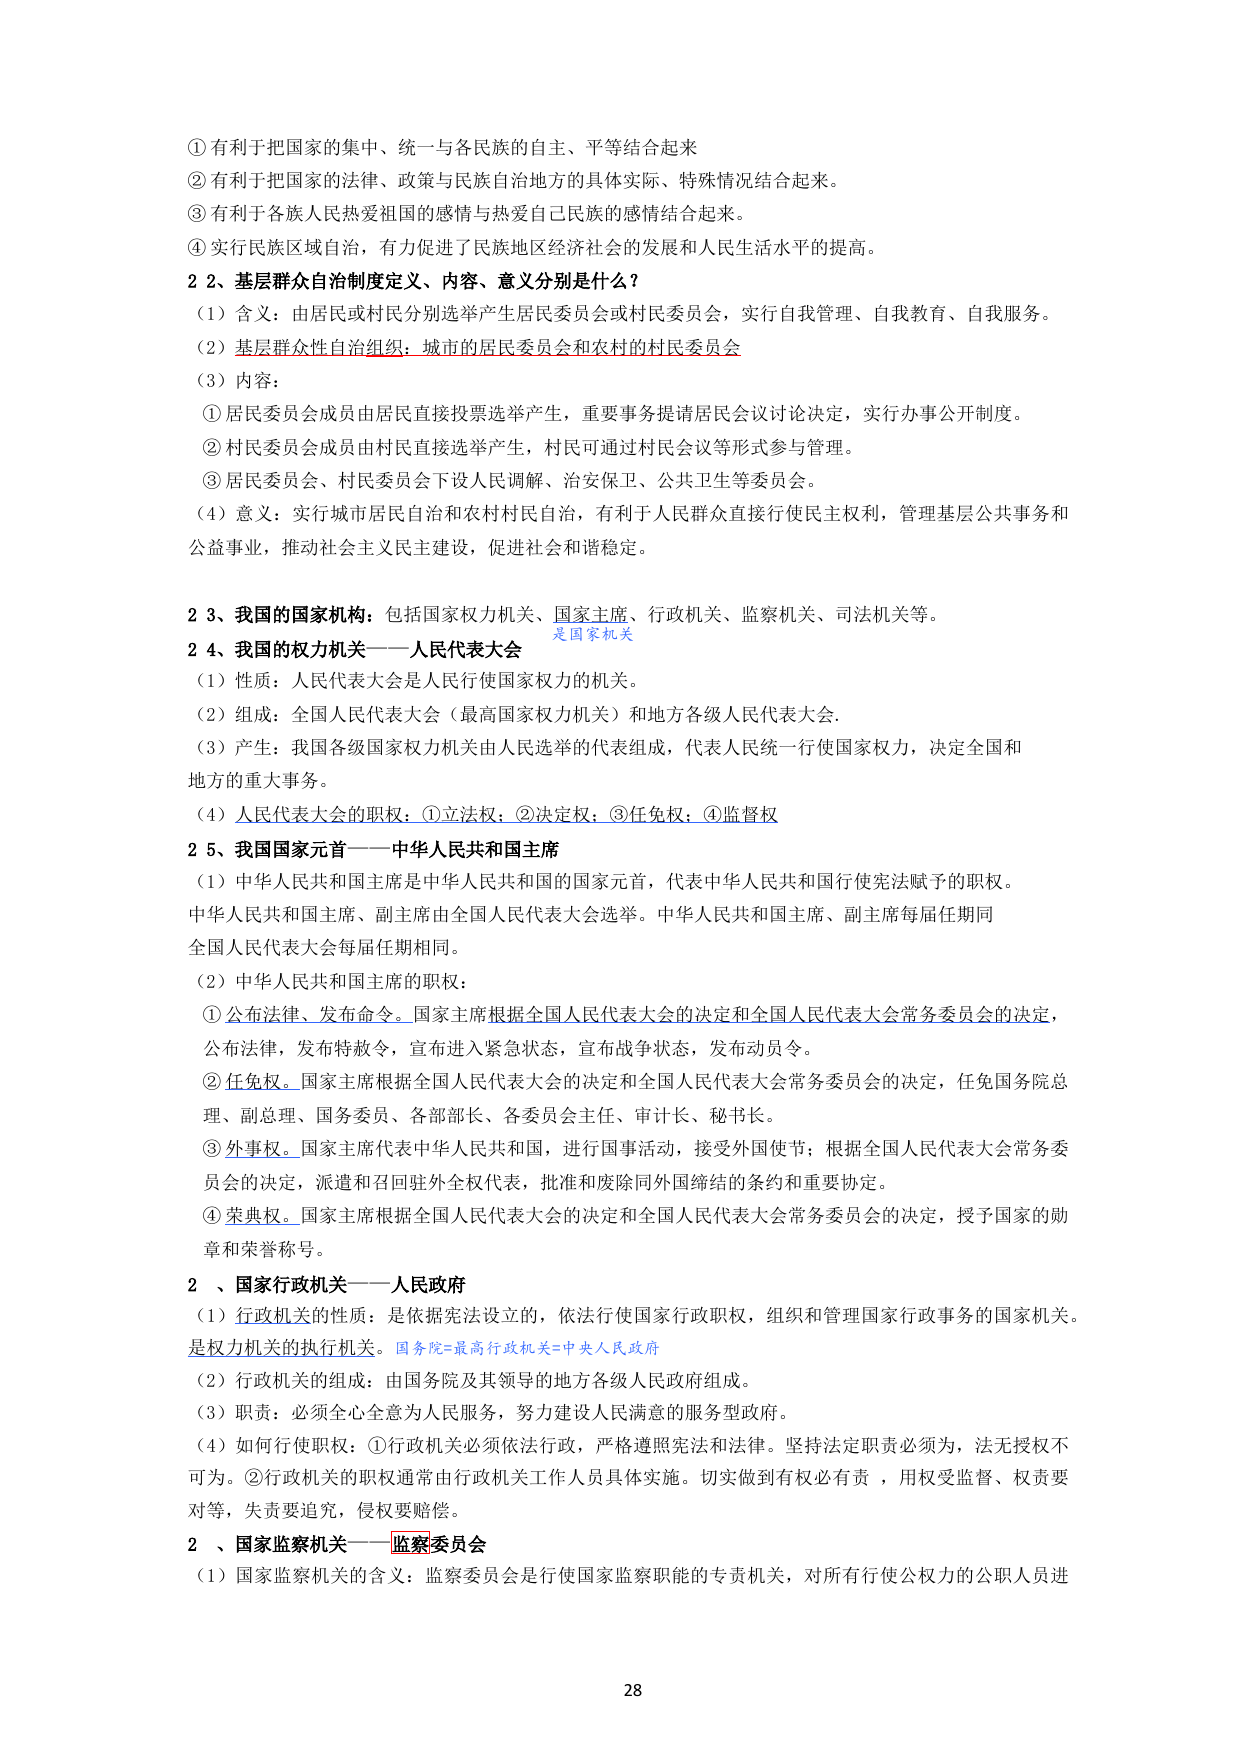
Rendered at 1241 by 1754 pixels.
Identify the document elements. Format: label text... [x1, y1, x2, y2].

text （1）中华人民共和国主席是中华人民共和国的国家元首，代表中华人民共和国行使宪法赋予的职权。 [187, 864, 1069, 896]
text （4）如何行使职权：①行政机关必须依法行政，严格遵照宪法和法律。坚持法定职责必须为，法无授权不可为。②行政机关的职权通常由行政机关工作人员具体实施。切实做到有权必有责 ，用权受监督、权责要对等，失责要追究，侵权要赔偿。 [187, 1428, 1069, 1525]
text （1）行政机关的性质：是依据宪法设立的，依法行使国家行政职权，组织和管理国家行政事务的国家机关。是权力机关的执行机关。国务院=最高行政机关=中央人民政府 [187, 1298, 1069, 1363]
text 263、我国的国家机构：包括国家权力机关、国家主席、行政机关、监察机关、司法机关等。 [187, 597, 1069, 629]
text ②村民委员会成员由村民直接选举产生，村民可通过村民会议等形式参与管理。 [202, 430, 1069, 462]
text ③外事权。国家主席代表中华人民共和国，进行国事活动，接受外国使节；根据全国人民代表大会常务委员会的决定，派遣和召回驻外全权代表，批准和废除同外国缔结的条约和重要协定。 [202, 1131, 1069, 1197]
text （4）意义：实行城市居民自治和农村村民自治，有利于人民群众直接行使民主权利，管理基层公共事务和公益事业，推动社会主义民主建设，促进社会和谐稳定。 [187, 496, 1069, 563]
text （3）产生：我国各级国家权力机关由人民选举的代表组成，代表人民统一行使国家权力，决定全国和 [187, 730, 1069, 763]
text 265、我国国家元首——中华人民共和国主席 [187, 830, 1069, 863]
text ④荣典权。国家主席根据全国人民代表大会的决定和全国人民代表大会常务委员会的决定，授予国家的勋章和荣誉称号。 [202, 1198, 1069, 1264]
text 全国人民代表大会每届任期相同。 [187, 930, 1069, 963]
text （2）基层群众性自治组织：城市的居民委员会和农村的村民委员会 [187, 330, 1069, 362]
text （1）含义：由居民或村民分别选举产生居民委员会或村民委员会，实行自我管理、自我教育、自我服务。 [187, 296, 1069, 329]
text ②任免权。国家主席根据全国人民代表大会的决定和全国人民代表大会常务委员会的决定，任免国务院总理、副总理、国务委员、各部部长、各委员会主任、审计长、秘书长。 [202, 1064, 1069, 1130]
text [187, 1558, 1069, 1590]
text 地方的重大事务。 [187, 764, 1069, 796]
text （1）性质：人民代表大会是人民行使国家权力的机关。 [187, 664, 1069, 696]
text 266、国家行政机关——人民政府 [187, 1265, 1069, 1298]
text ③居民委员会、村民委员会下设人民调解、治安保卫、公共卫生等委员会。 [202, 463, 1069, 496]
text ④实行民族区域自治，有力促进了民族地区经济社会的发展和人民生活水平的提高。 [187, 230, 1069, 262]
text 267、国家监察机关——监察委员会 [187, 1525, 1069, 1558]
text （4）人民代表大会的职权：①立法权；②决定权；③任免权；④监督权 [187, 797, 1069, 829]
text （3）职责：必须全心全意为人民服务，努力建设人民满意的服务型政府。 [187, 1395, 1069, 1428]
text ①居民委员会成员由居民直接投票选举产生，重要事务提请居民会议讨论决定，实行办事公开制度。 [202, 396, 1069, 429]
text 中华人民共和国主席、副主席由全国人民代表大会选举。中华人民共和国主席、副主席每届任期同 [187, 897, 1069, 929]
text （3）内容： [187, 363, 1069, 396]
text 262、基层群众自治制度定义、内容、意义分别是什么？ [187, 263, 1069, 296]
text （2）行政机关的组成：由国务院及其领导的地方各级人民政府组成。 [187, 1363, 1069, 1395]
text ①公布法律、发布命令。国家主席根据全国人民代表大会的决定和全国人民代表大会常务委员会的决定，公布法律，发布特赦令，宣布进入紧急状态，宣布战争状态，发布动员令。 [202, 997, 1069, 1063]
text （2）中华人民共和国主席的职权： [187, 964, 1069, 996]
text 264、我国的权力机关——人民代表大会 [187, 630, 1069, 663]
text ①有利于把国家的集中、统一与各民族的自主、平等结合起来 [187, 130, 1069, 162]
text ③有利于各族人民热爱祖国的感情与热爱自己民族的感情结合起来。 [187, 196, 1069, 229]
text ②有利于把国家的法律、政策与民族自治地方的具体实际、特殊情况结合起来。 [187, 163, 1069, 196]
text （2）组成：全国人民代表大会（最高国家权力机关）和地方各级人民代表大会. [187, 697, 1069, 729]
